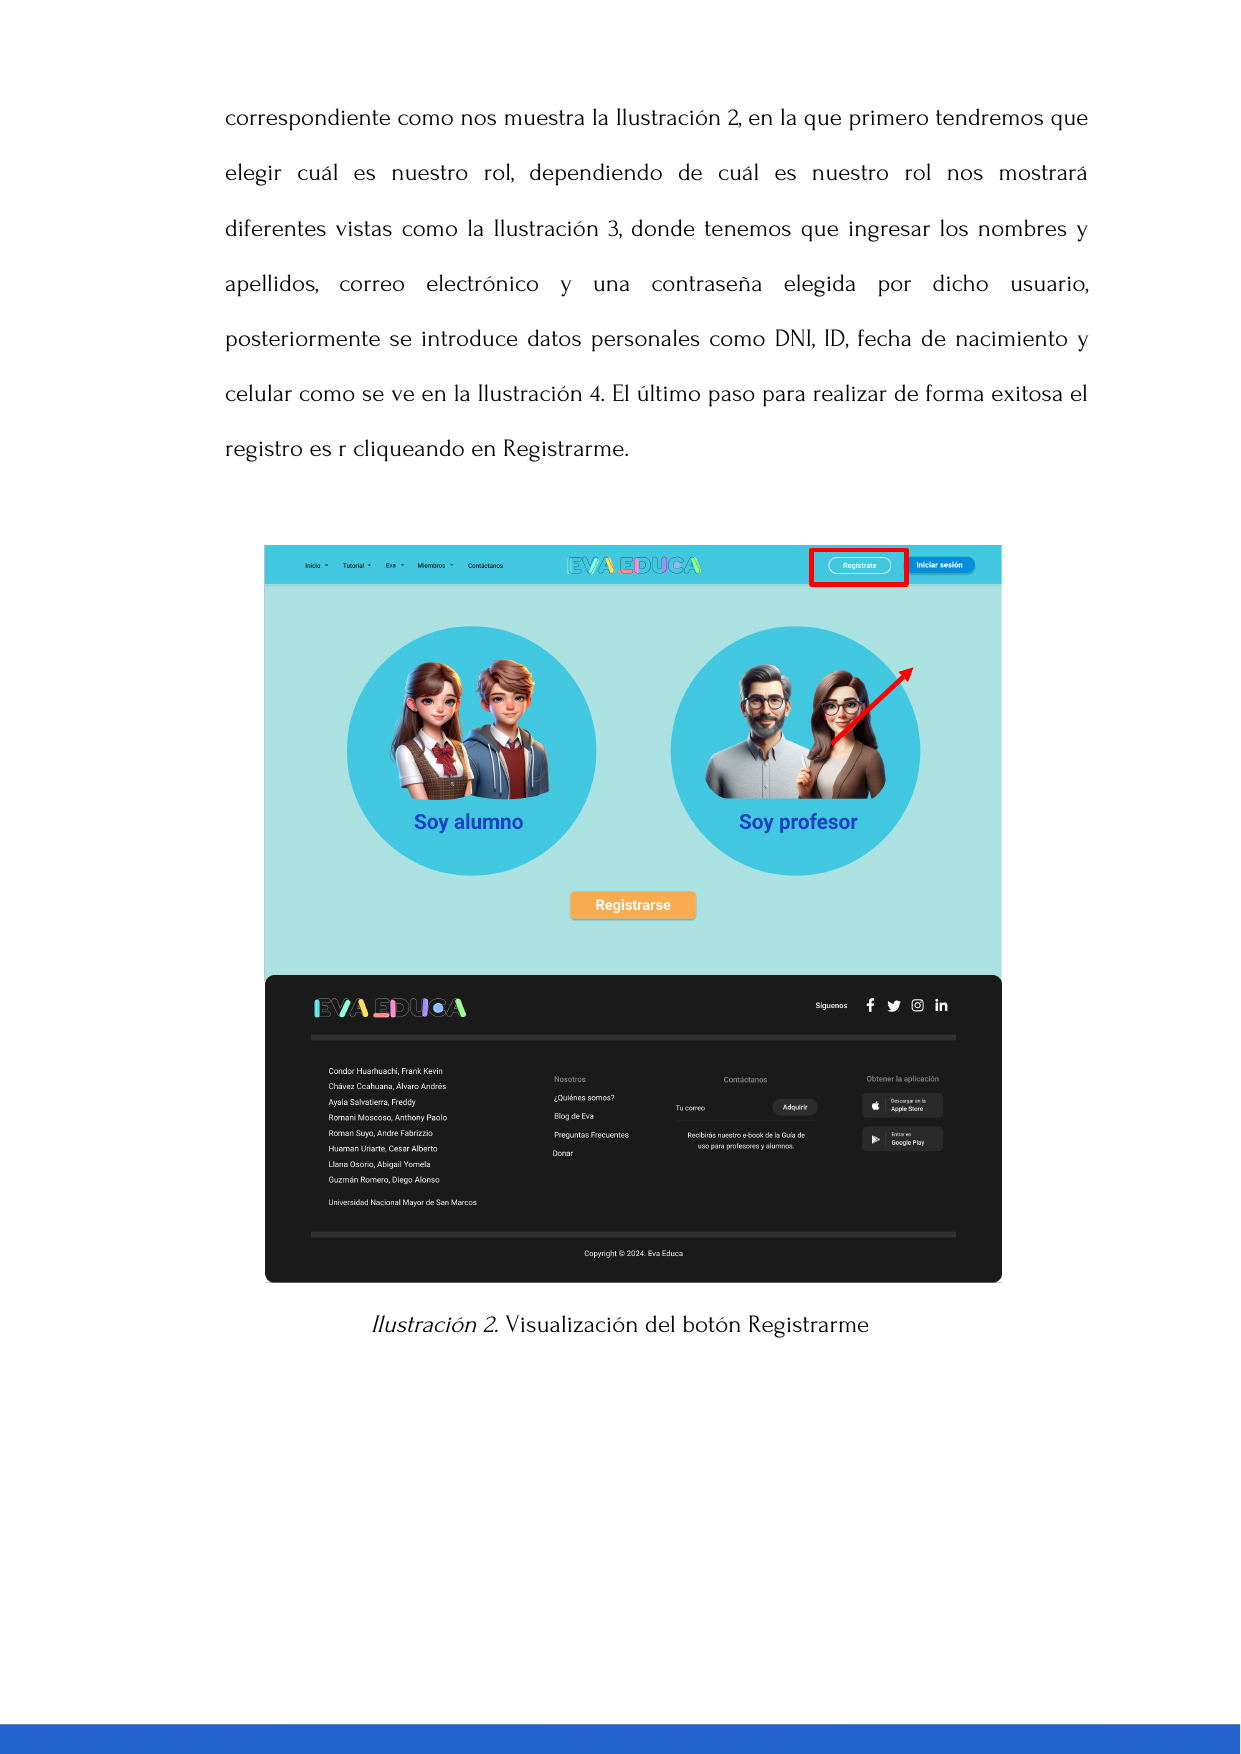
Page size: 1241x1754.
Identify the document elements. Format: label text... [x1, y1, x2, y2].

text correspondiente como nos muestra la Ilustración 2, en la que primero tendremos que elegir cuál es nuestro rol, dependiendo de cuál es nuestro rol nos mostrará diferentes vistas como la Ilustración 3, donde tenemos que ingresar los nombres y apellidos, correo electrónico y una contraseña elegida por dicho usuario, posteriormente se introduce datos personales como DNI, ID, fecha de nacimiento y celular como se ve en la Ilustración 4. El último paso para realizar de forma exitosa el registro es r cliqueando en Registrarme. [225, 104, 1090, 463]
text Ilustración 2. Visualización del botón Registrarme [150, 1311, 1090, 1338]
picture [0, 1703, 1241, 1754]
picture [263, 545, 1003, 1284]
